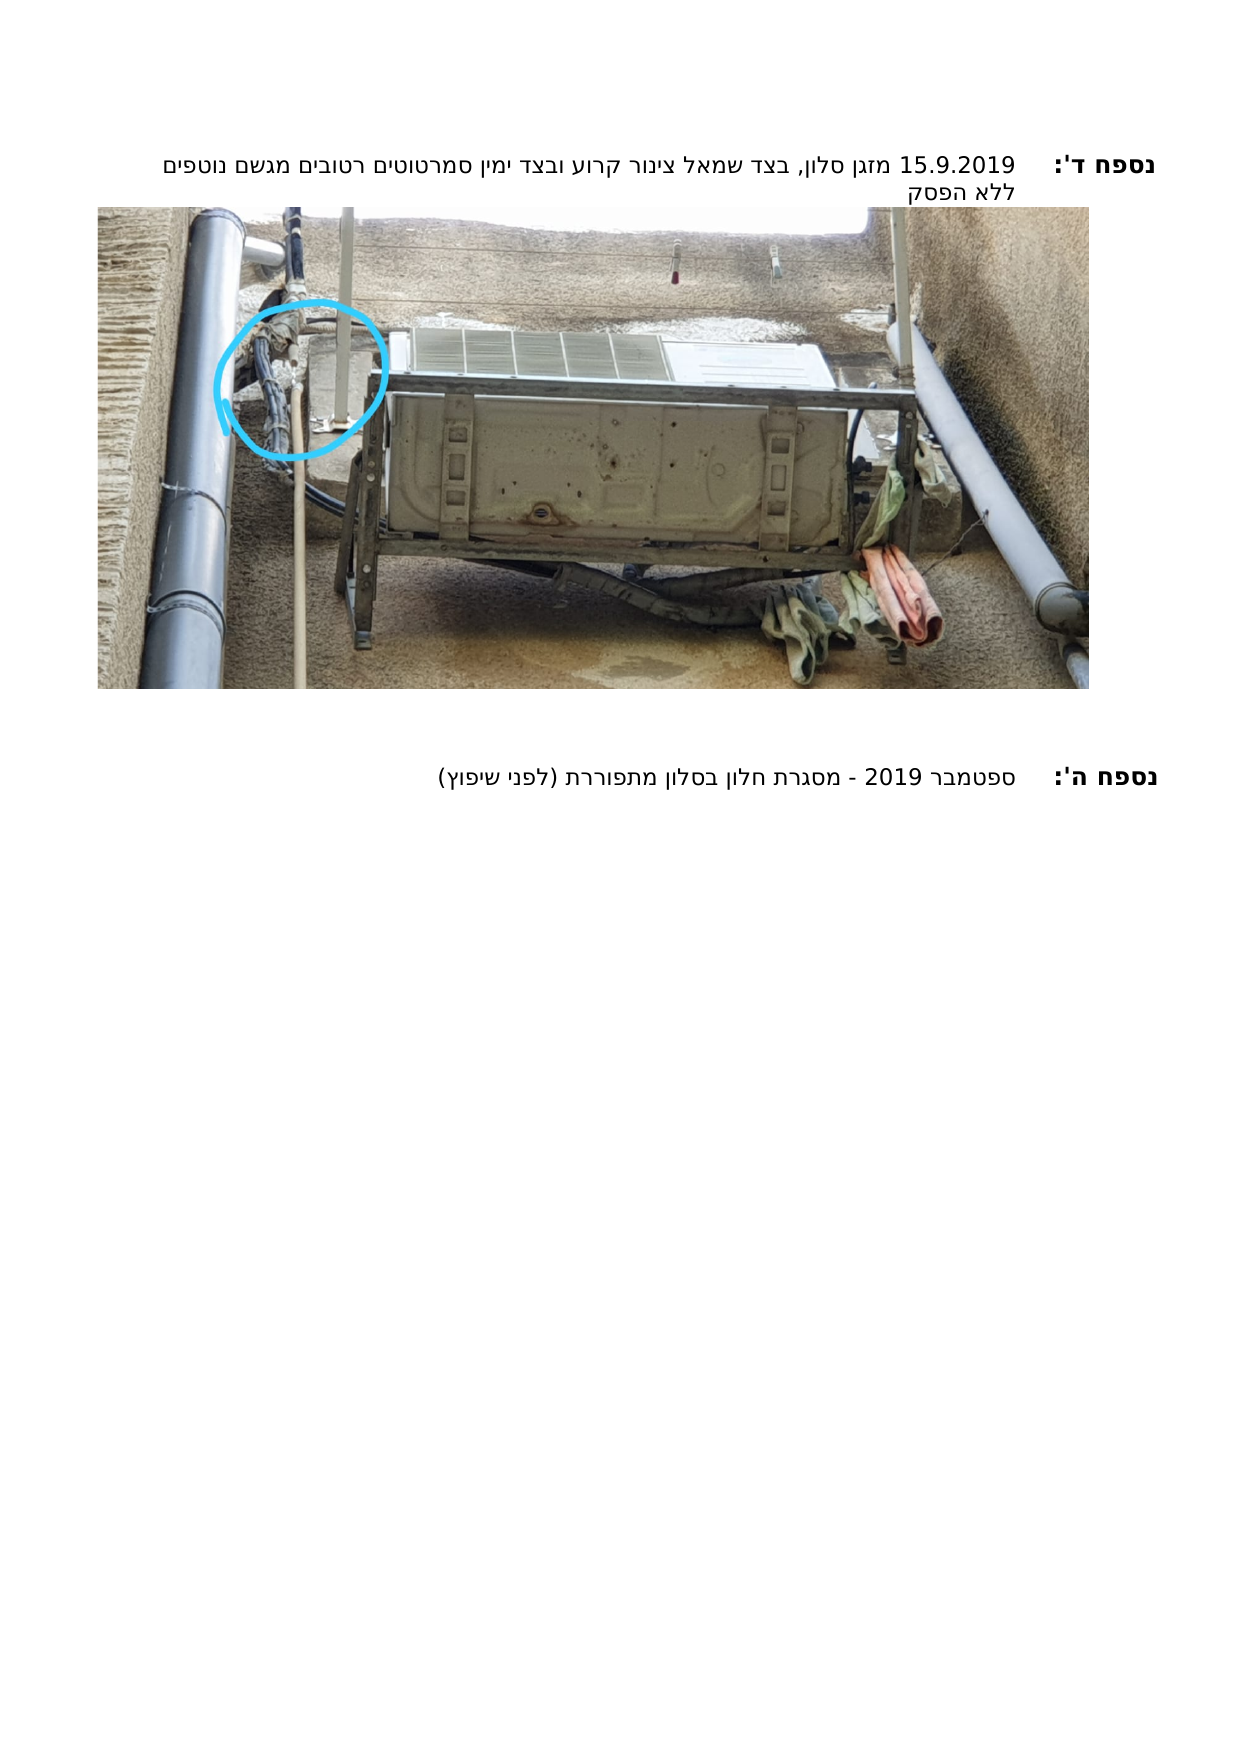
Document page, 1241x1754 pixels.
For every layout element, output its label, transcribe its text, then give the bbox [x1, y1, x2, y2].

text ספטמבר 2019 - מסגרת חלון בסלון מתפוררת (לפני שיפוץ) [150, 763, 1053, 792]
text 15.9.2019 מזגן סלון, בצד שמאל צינור קרוע ובצד ימין סמרטוטים רטובים מגשם נוטפים ללא הפסק [150, 150, 1053, 206]
picture [99, 207, 1088, 689]
